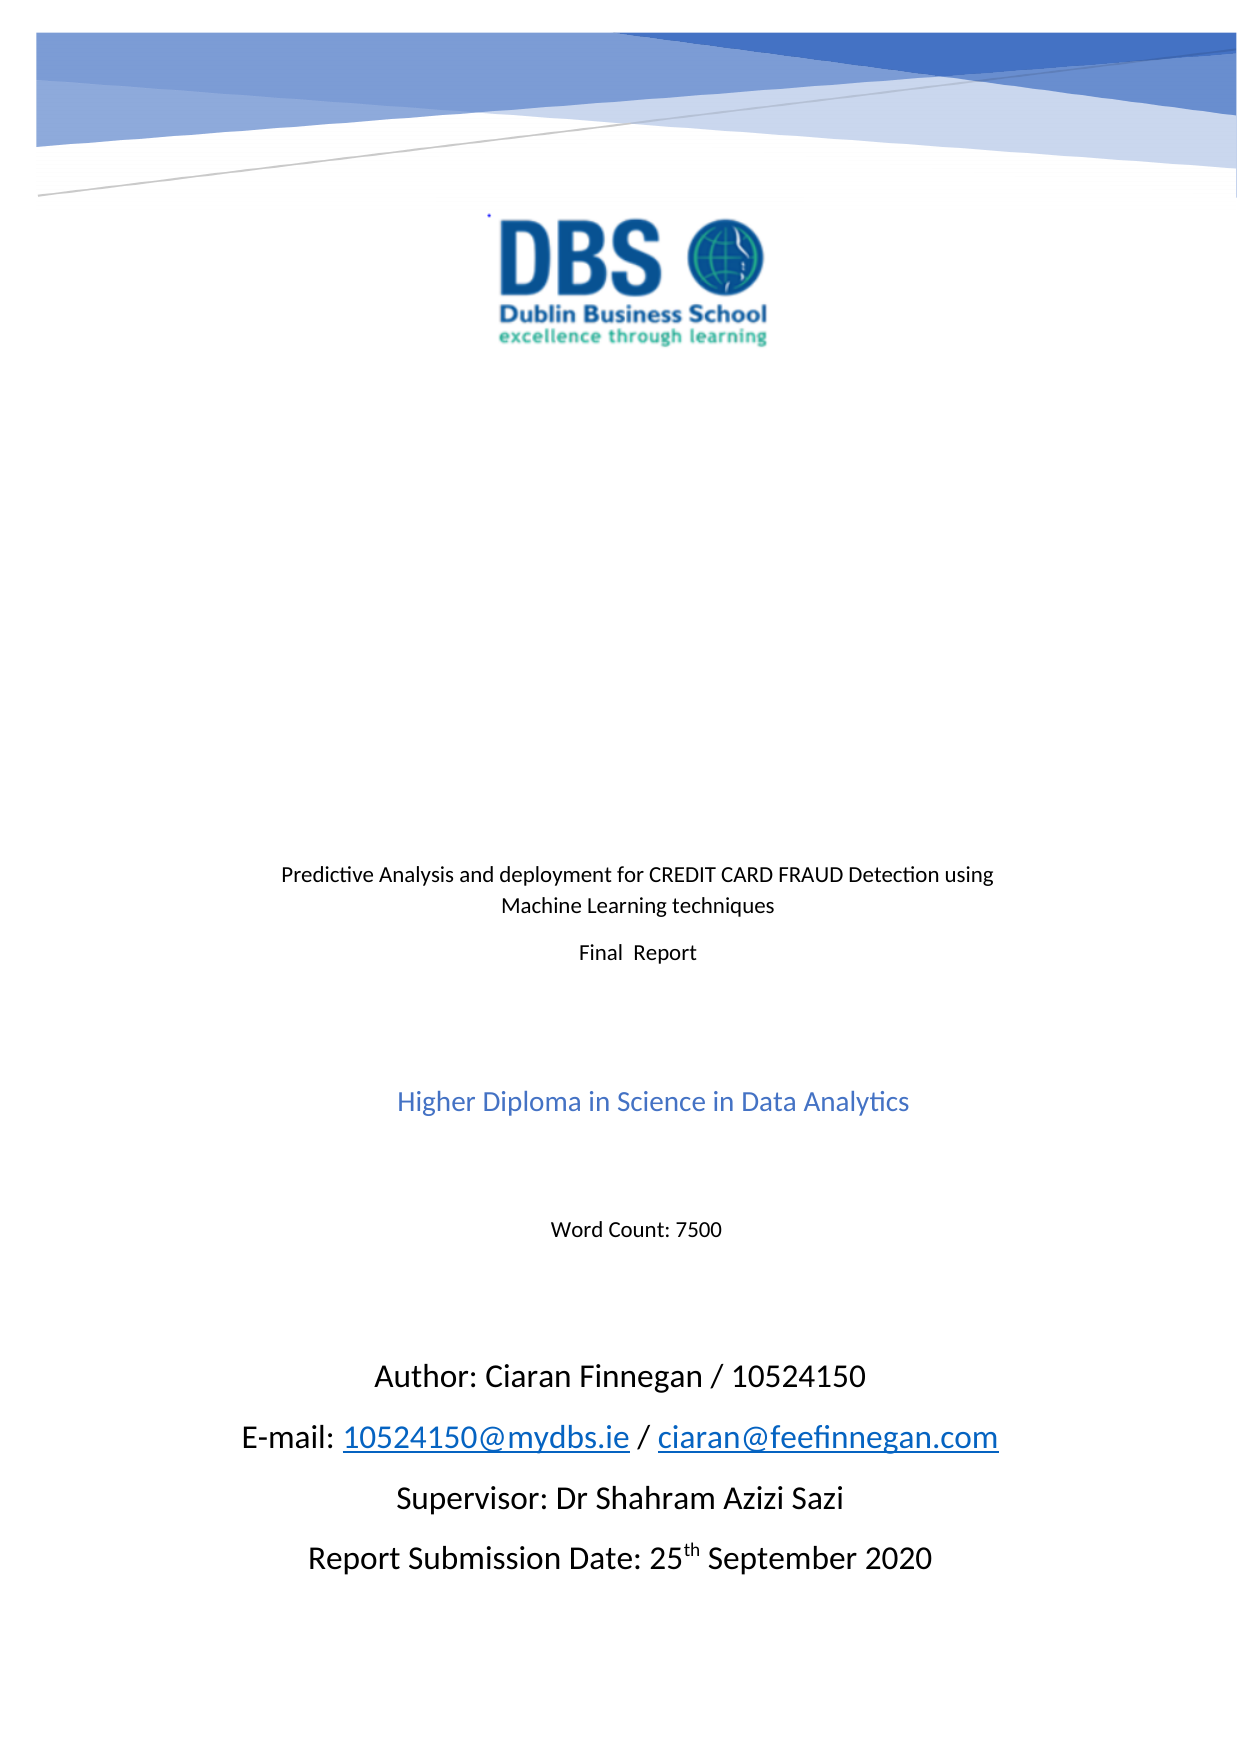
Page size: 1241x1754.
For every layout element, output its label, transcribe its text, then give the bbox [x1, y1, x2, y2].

text Report Submission Date: 25th September 2020 [150, 1537, 1090, 1578]
text E-mail: 10524150@mydbs.ie / ciaran@feefinnegan.com [150, 1416, 1090, 1457]
text Supervisor: Dr Shahram Azizi Sazi [150, 1477, 1090, 1517]
text Word Count: 7500 [450, 1215, 1090, 1243]
text Author: Ciaran Finnegan / 10524150 [150, 1355, 1090, 1396]
picture [36, 32, 1237, 366]
